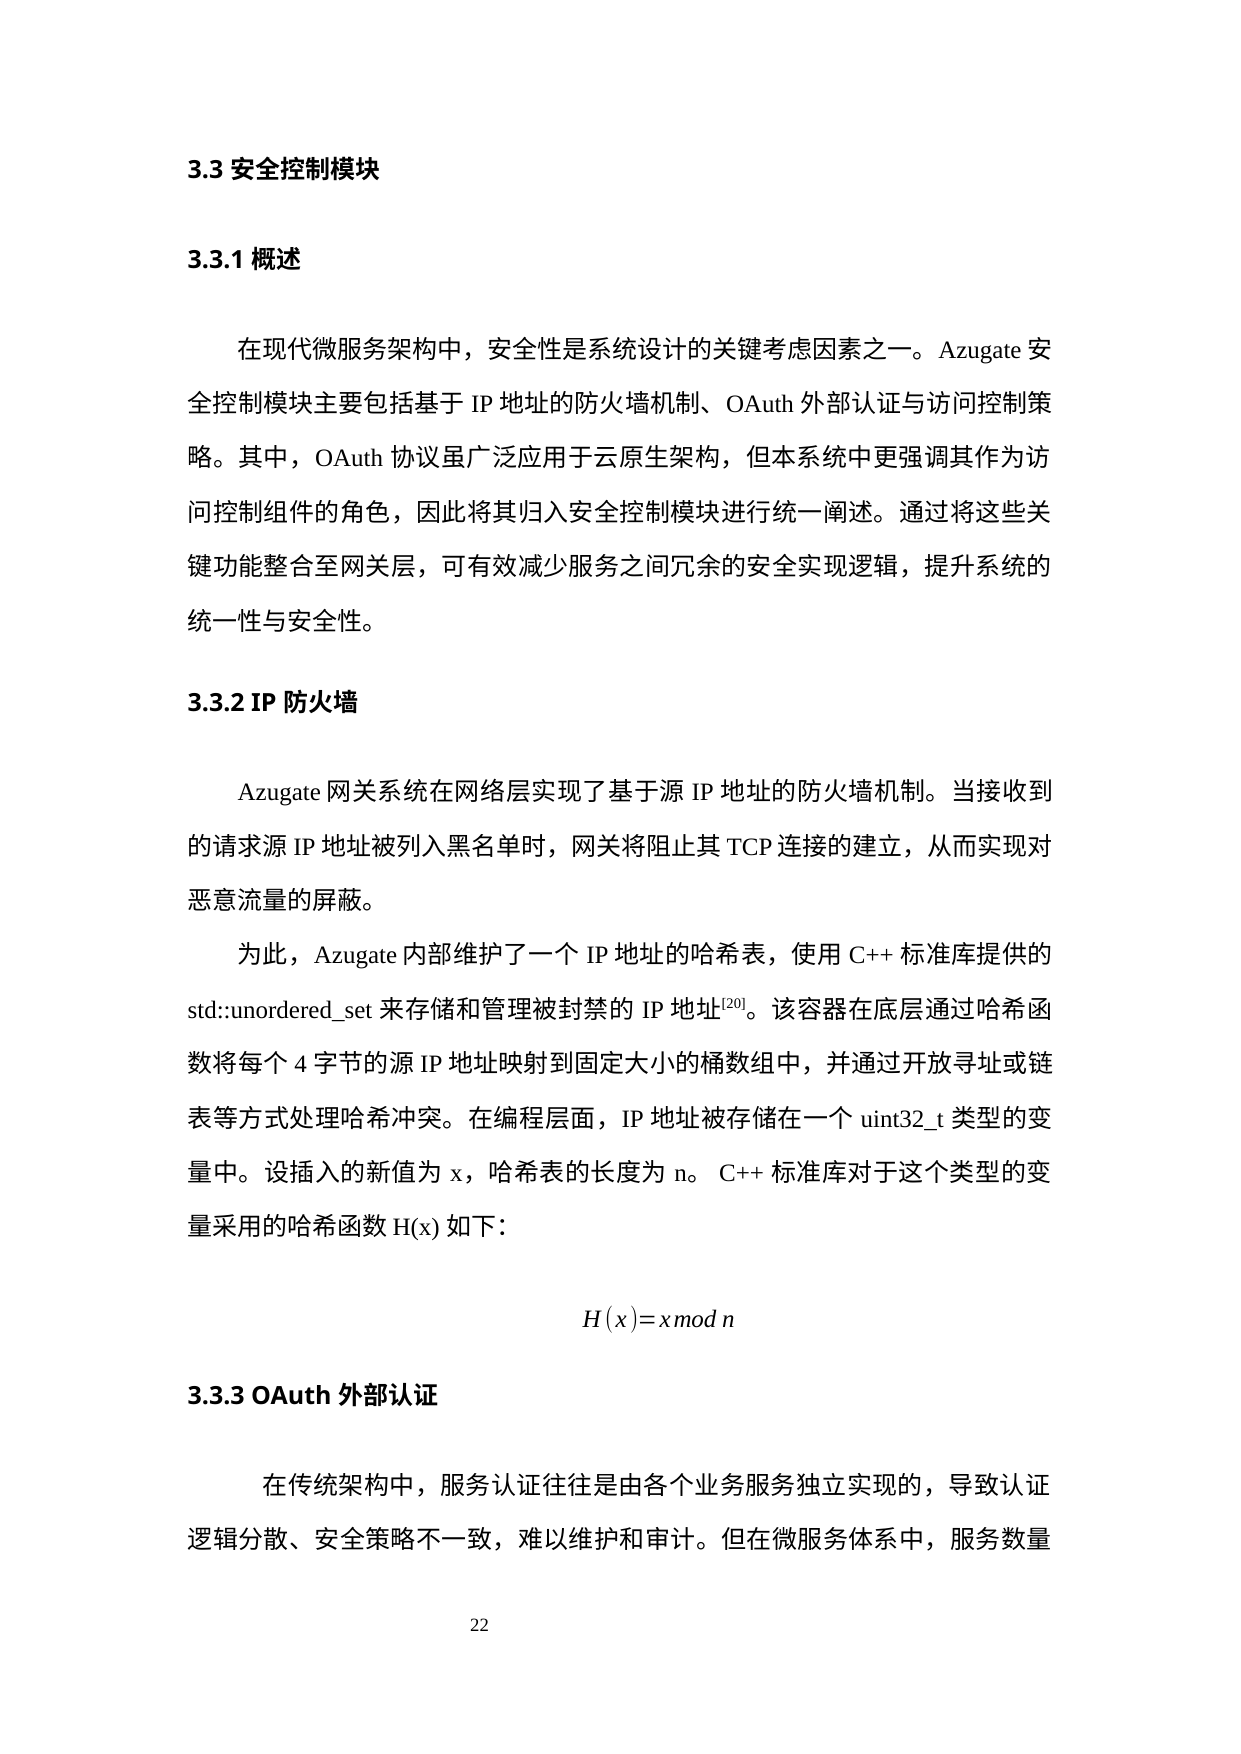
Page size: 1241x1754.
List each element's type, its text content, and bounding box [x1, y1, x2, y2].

text 在现代微服务架构中，安全性是系统设计的关键考虑因素之一。Azugate 安全控制模块主要包括基于 IP 地址的防火墙机制、OAuth 外部认证与访问控制策略。其中，OAuth 协议虽广泛应用于云原生架构，但本系统中更强调其作为访问控制组件的角色，因此将其归入安全控制模块进行统一阐述。通过将这些关键功能整合至网关层，可有效减少服务之间冗余的安全实现逻辑，提升系统的统一性与安全性。 [187, 329, 1053, 637]
subtitle 3.3.3 OAuth 外部认证 [187, 1376, 1053, 1412]
subtitle 3.3.2 IP 防火墙 [187, 682, 1053, 719]
text 为此，Azugate内部维护了一个 IP 地址的哈希表，使用 C++ 标准库提供的 std::unordered_set 来存储和管理被封禁的 IP 地址[20]。该容器在底层通过哈希函数将每个 4 字节的源 IP 地址映射到固定大小的桶数组中，并通过开放寻址或链表等方式处理哈希冲突。在编程层面，IP 地址被存储在一个 uint32_t 类型的变量中。设插入的新值为 x，哈希表的长度为 n。 C++ 标准库对于这个类型的变量采用的哈希函数H(x) 如下： [187, 935, 1053, 1243]
text Azugate网关系统在网络层实现了基于源 IP 地址的防火墙机制。当接收到的请求源 IP 地址被列入黑名单时，网关将阻止其 TCP 连接的建立，从而实现对恶意流量的屏蔽。 [187, 772, 1053, 917]
subtitle 3.3 安全控制模块 [187, 150, 1053, 186]
subtitle 3.3.1 概述 [187, 240, 1053, 276]
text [187, 1465, 1053, 1556]
